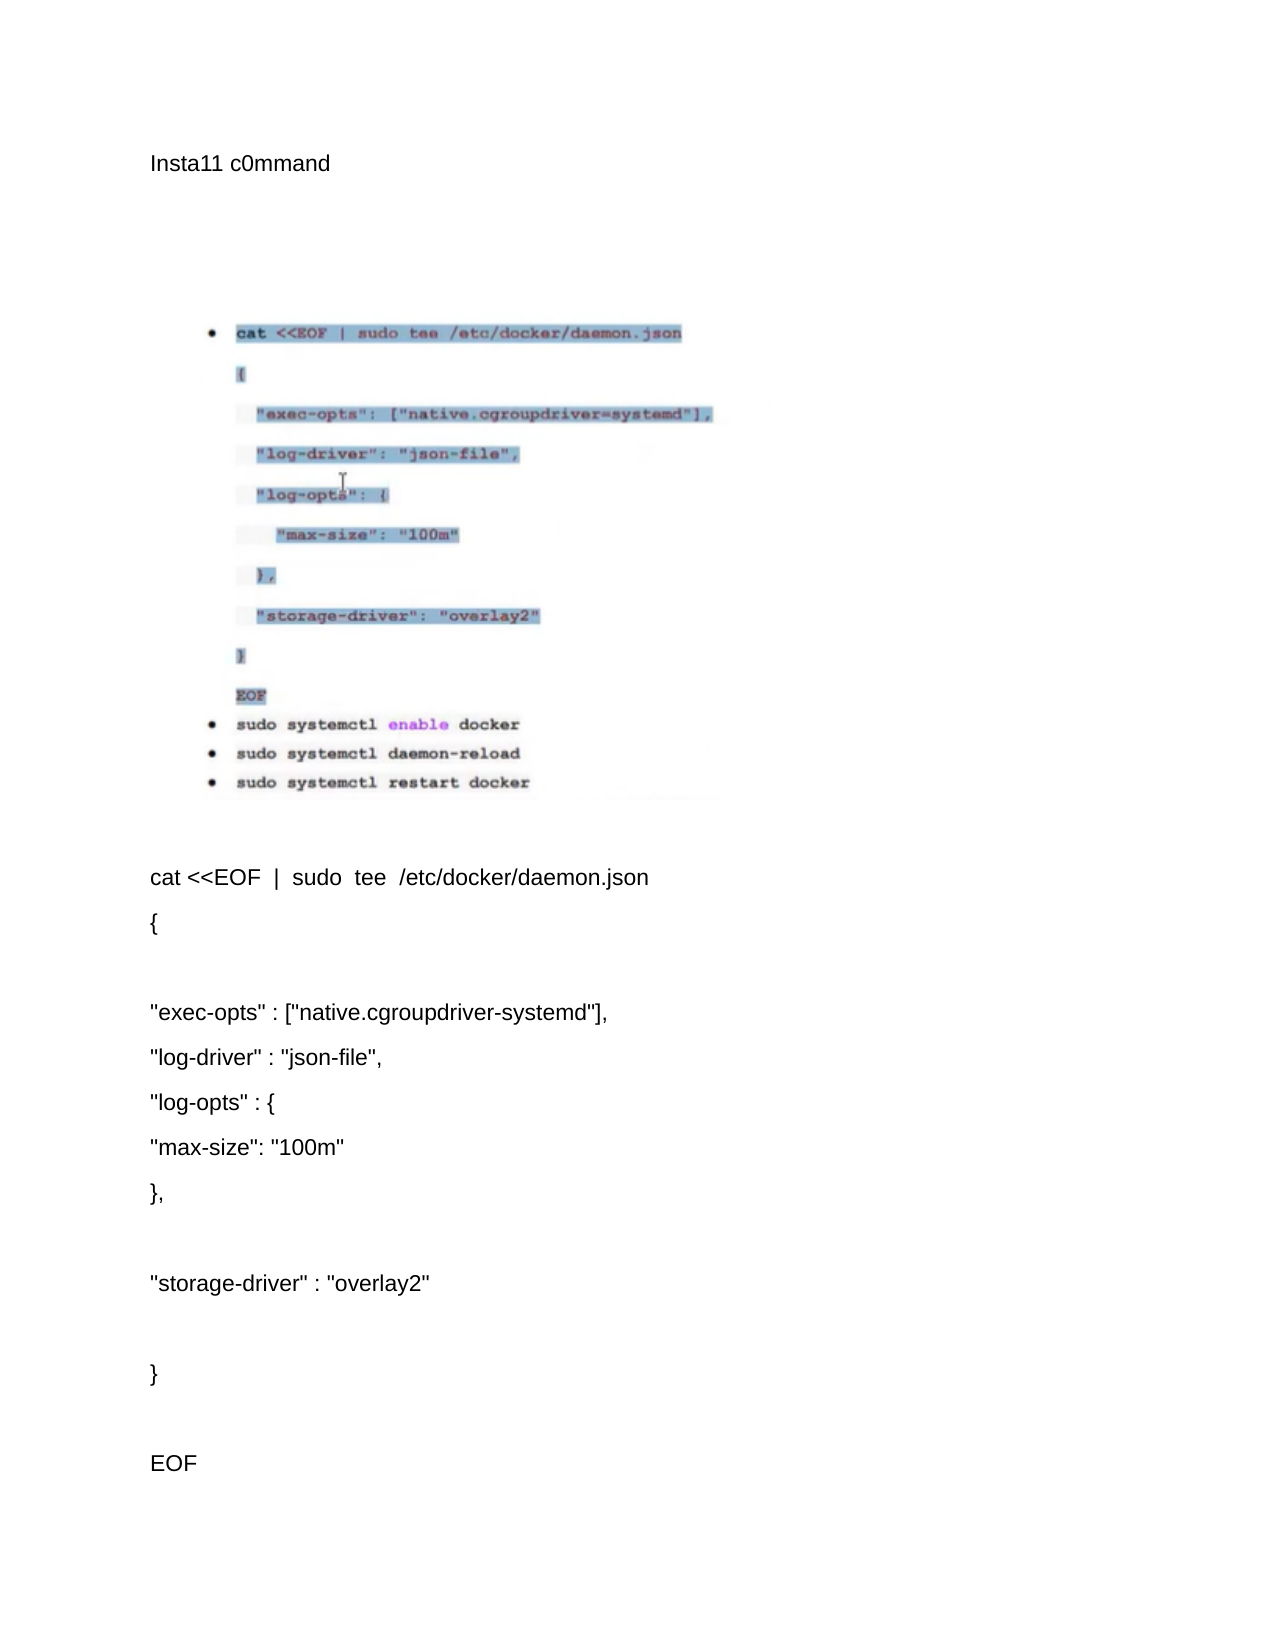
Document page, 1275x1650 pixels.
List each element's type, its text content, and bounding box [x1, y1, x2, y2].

text cat <<EOF | sudo tee /etc/docker/daemon.json [150, 863, 1125, 890]
text "max-size": "100m" [150, 1134, 1125, 1161]
text "log-driver" : "json-file", [150, 1044, 1125, 1070]
text }, [150, 1179, 1125, 1206]
text Insta11 c0mmand [150, 150, 1125, 176]
text EOF [150, 1450, 1125, 1476]
text { [150, 909, 1125, 935]
text } [150, 1360, 1125, 1386]
text "storage-driver" : "overlay2" [150, 1269, 1125, 1296]
picture [150, 287, 869, 800]
text "exec-opts" : ["native.cgroupdriver-systemd"], [150, 999, 1125, 1025]
text "log-opts" : { [150, 1089, 1125, 1115]
